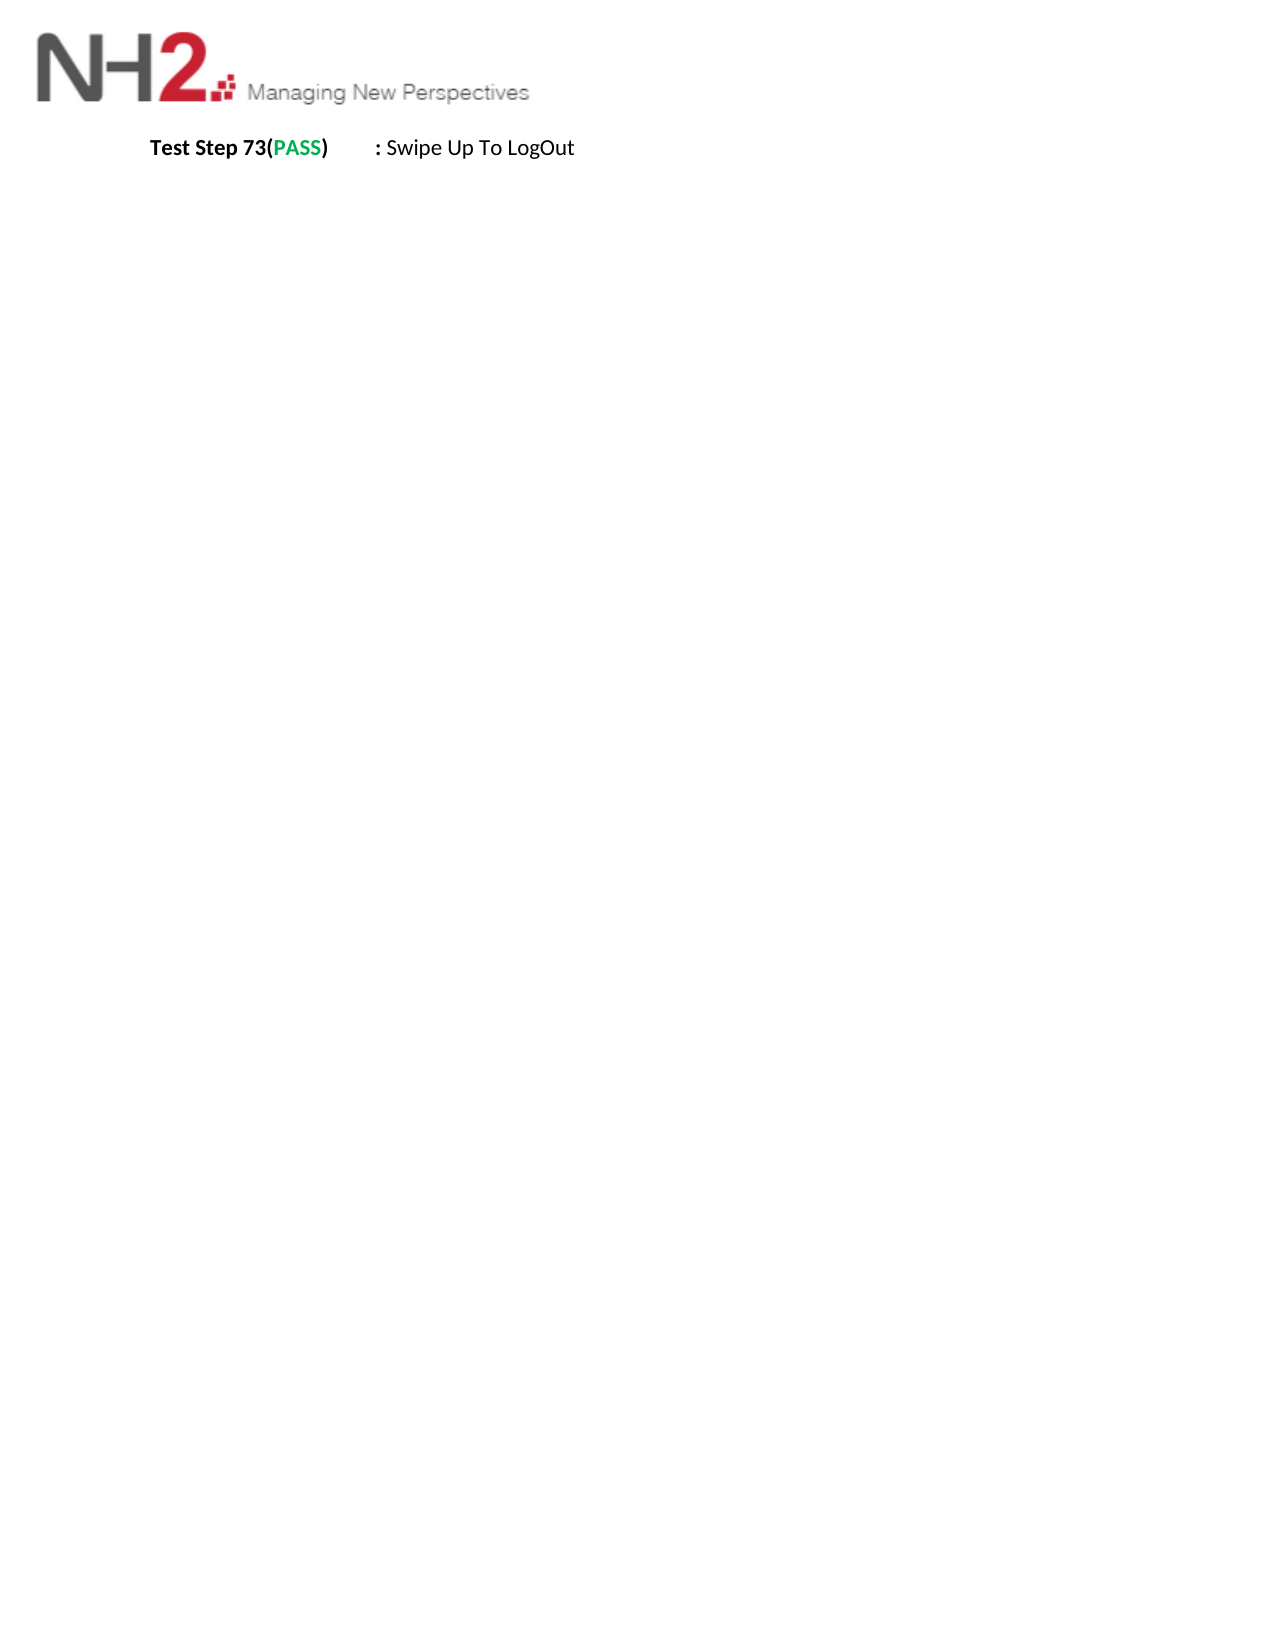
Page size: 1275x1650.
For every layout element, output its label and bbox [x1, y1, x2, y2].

picture [26, 23, 540, 111]
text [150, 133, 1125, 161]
